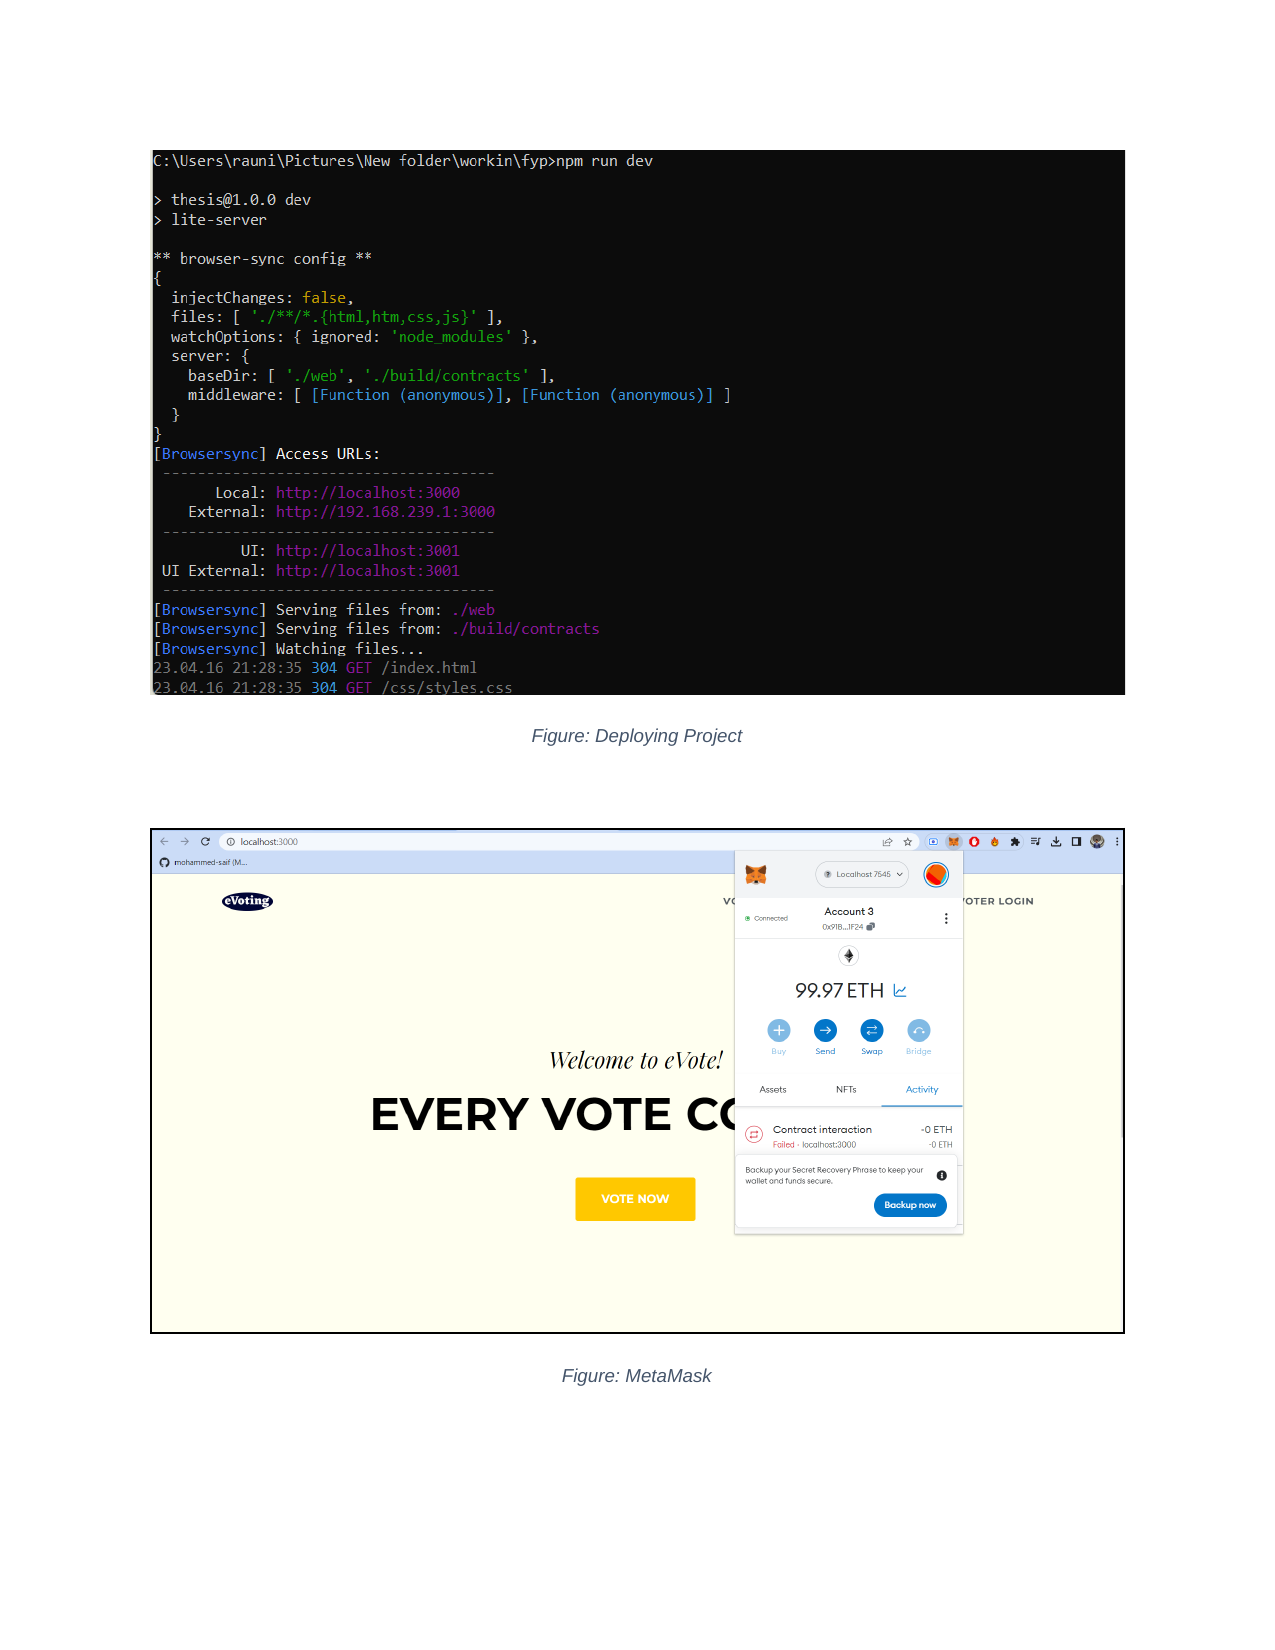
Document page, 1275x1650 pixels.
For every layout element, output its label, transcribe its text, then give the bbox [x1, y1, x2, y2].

text Figure: Deploying Project [150, 725, 1125, 747]
picture [150, 150, 1125, 695]
text Figure: MetaMask [150, 1365, 1125, 1387]
picture [152, 830, 1123, 1332]
